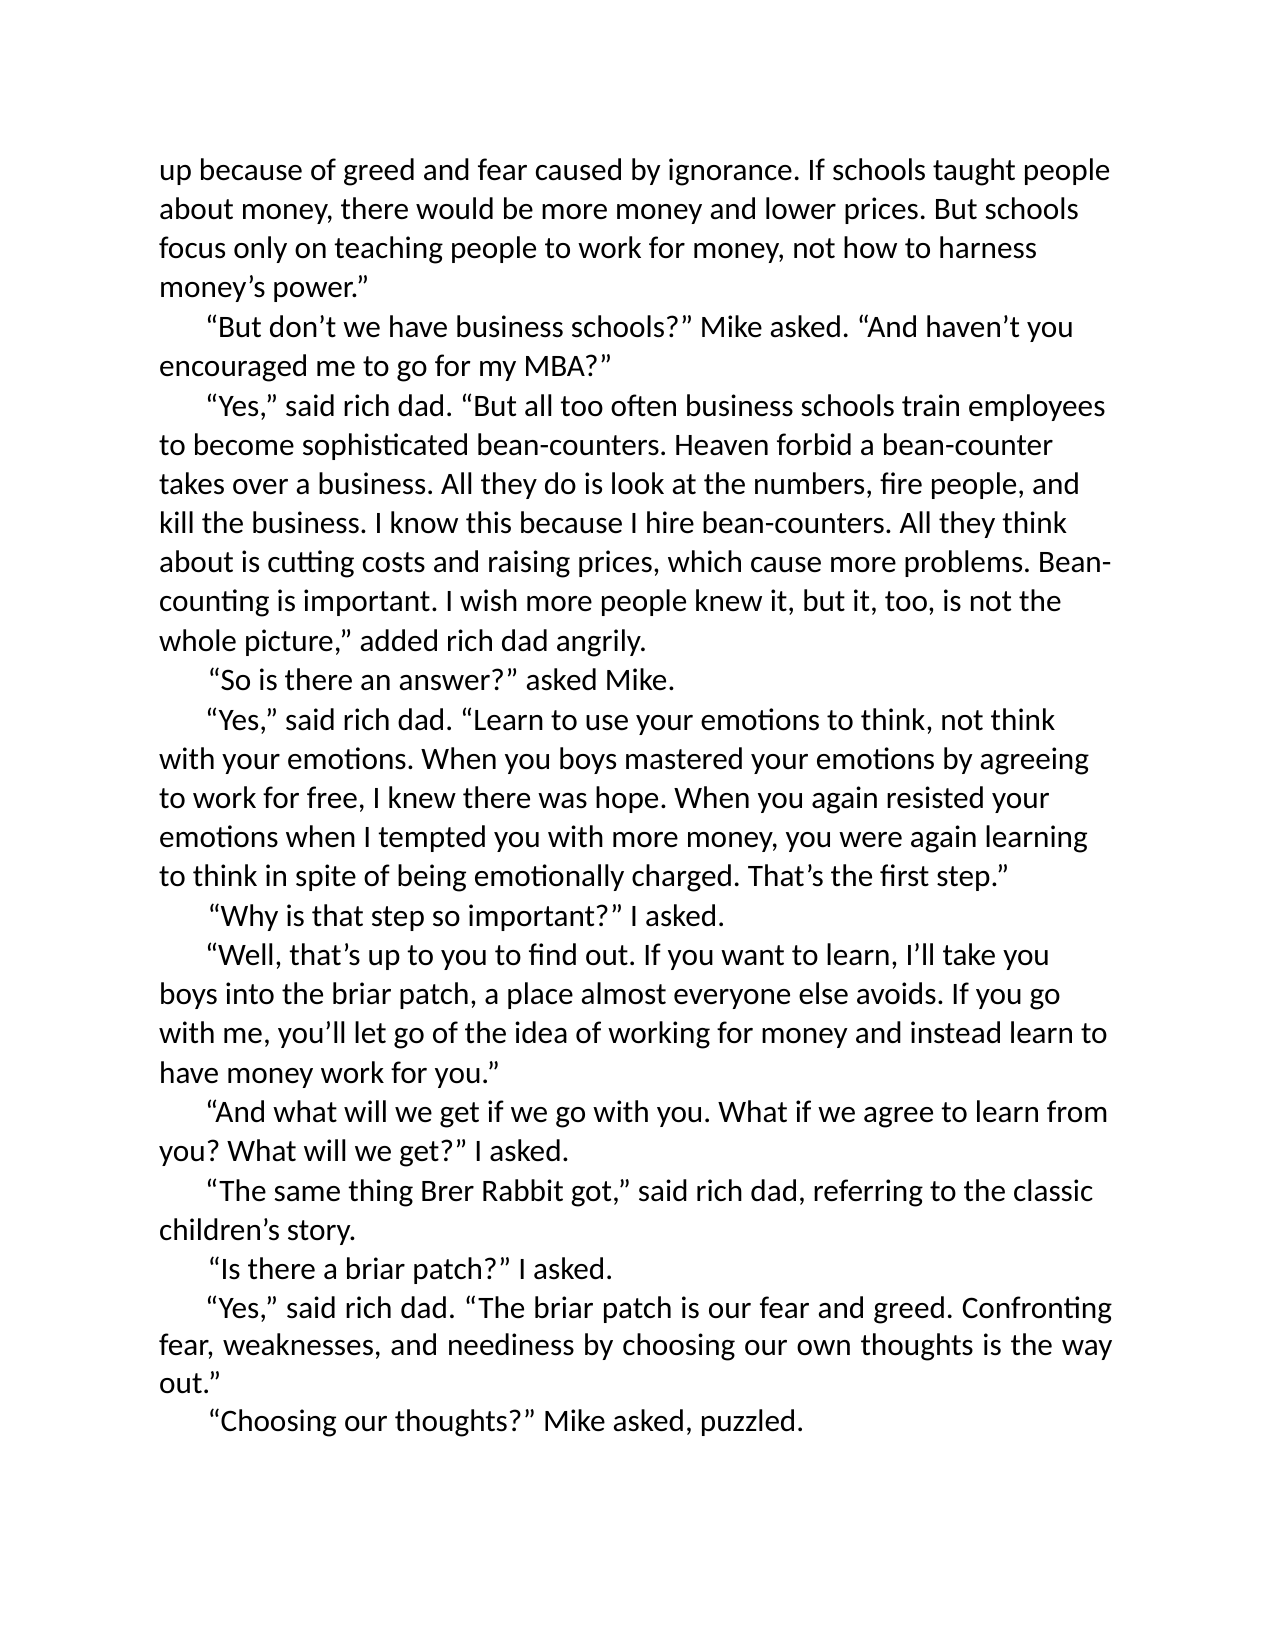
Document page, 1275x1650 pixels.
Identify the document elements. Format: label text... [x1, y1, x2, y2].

text “Yes,” said rich dad. “Learn to use your emotions to think, not think with your emotions. When you boys mastered your emotions by agreeing to work for free, I knew there was hope. When you again resisted your emotions when I tempted you with more money, you were again learning to think in spite of being emotionally charged. That’s the first step.” [159, 699, 1113, 894]
text “Yes,” said rich dad. “The briar patch is our fear and greed. Confronting fear, weaknesses, and neediness by choosing our own thoughts is the way out.” [159, 1289, 1114, 1401]
text “Is there a briar patch?” I asked. [207, 1249, 1113, 1288]
text “The same thing Brer Rabbit got,” said rich dad, referring to the classic children’s story. [159, 1171, 1113, 1248]
text “Choosing our thoughts?” Mike asked, puzzled. [207, 1401, 1113, 1439]
text “Why is that step so important?” I asked. [207, 896, 1113, 934]
text “And what will we get if we go with you. What if we agree to learn from you? What will we get?” I asked. [159, 1092, 1113, 1169]
text “Well, that’s up to you to find out. If you want to learn, I’ll take you boys into the briar patch, a place almost everyone else avoids. If you go with me, you’ll let go of the idea of working for money and instead learn to have money work for you.” [159, 935, 1113, 1091]
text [159, 150, 1113, 306]
text “So is there an answer?” asked Mike. [207, 660, 1113, 698]
text “Yes,” said rich dad. “But all too often business schools train employees to become sophisticated bean-counters. Heaven forbid a bean-counter takes over a business. All they do is look at the numbers, fire people, and kill the business. I know this because I hire bean-counters. All they think about is cutting costs and raising prices, which cause more problems. Bean-counting is important. I wish more people knew it, but it, too, is not the whole picture,” added rich dad angrily. [159, 386, 1113, 659]
text “But don’t we have business schools?” Mike asked. “And haven’t you encouraged me to go for my MBA?” [159, 307, 1113, 384]
